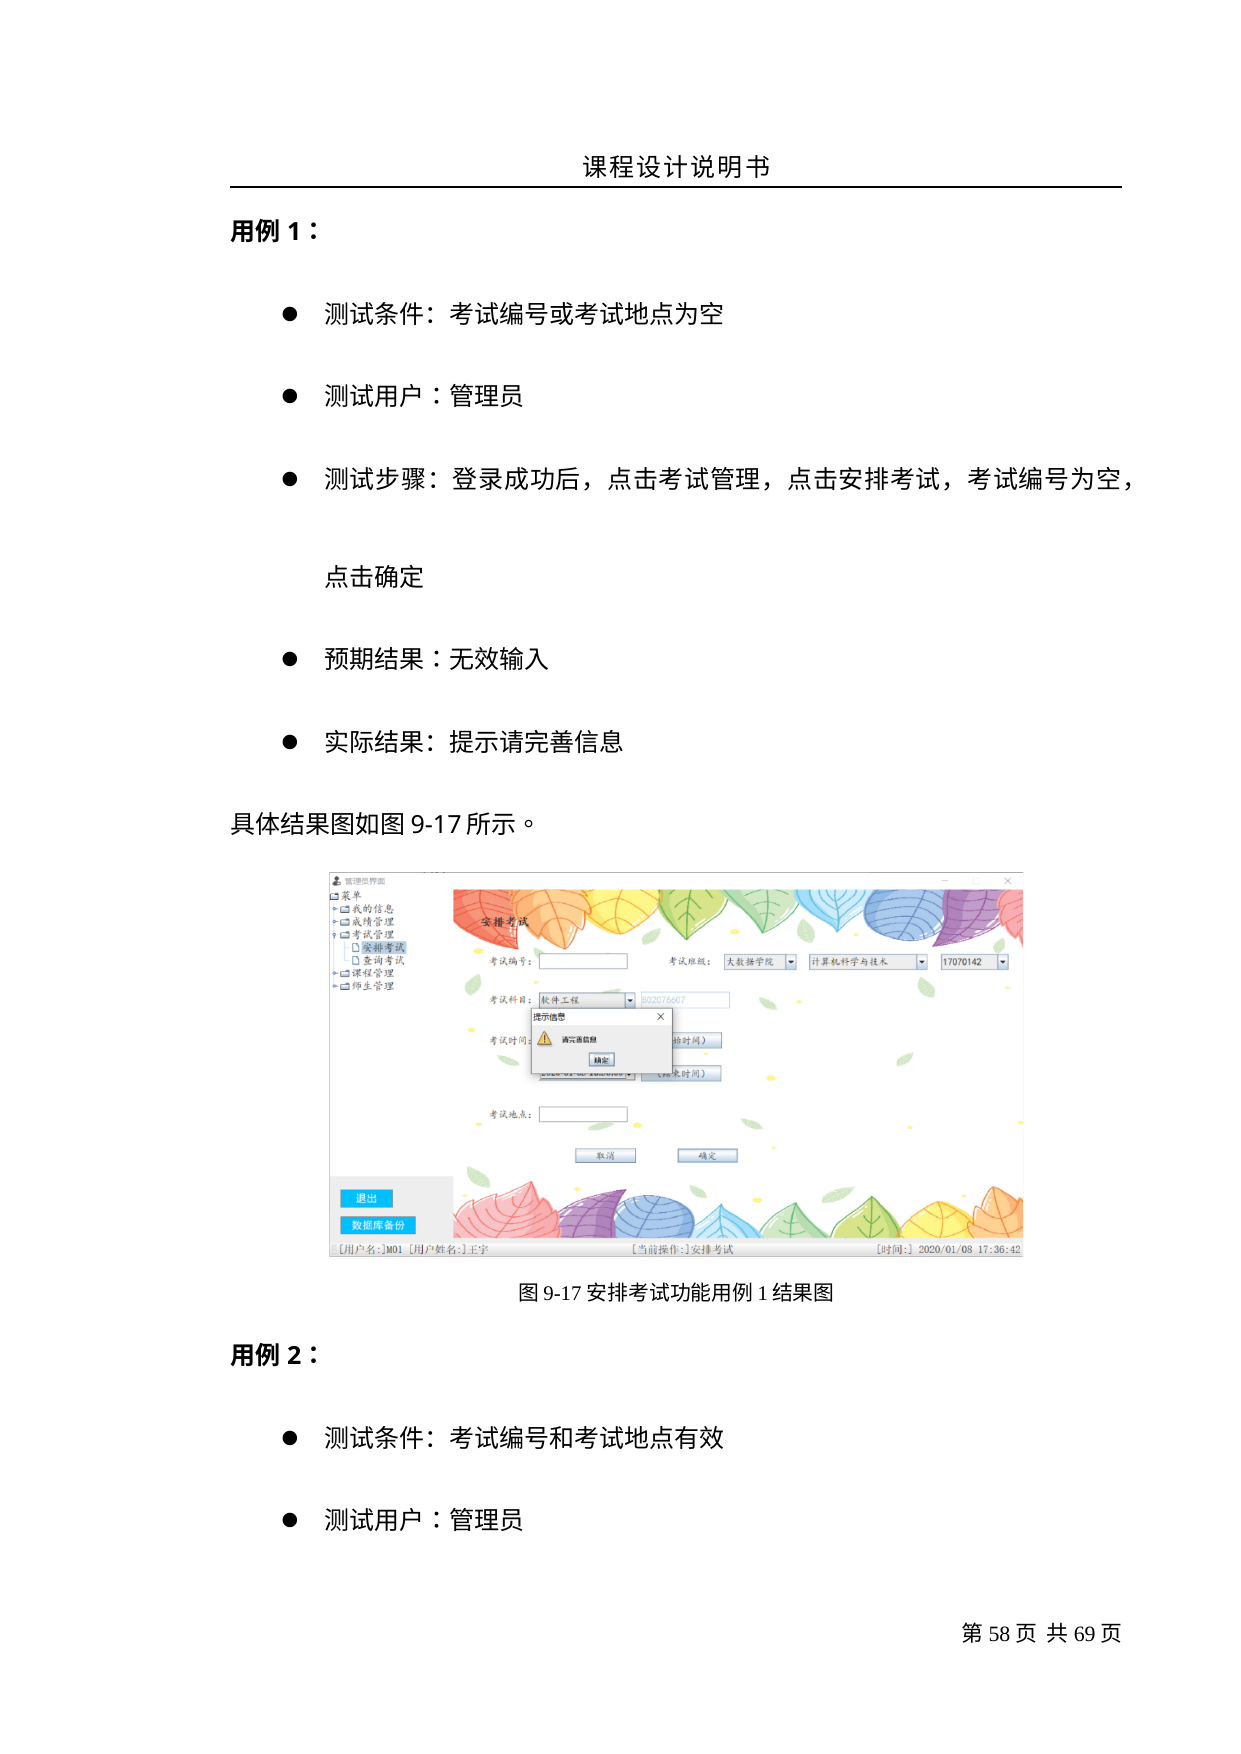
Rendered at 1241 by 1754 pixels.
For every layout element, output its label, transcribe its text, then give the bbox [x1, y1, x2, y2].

text 用例 2： [230, 1322, 1122, 1387]
text 图9-17 安排考试功能用例1结果图 [230, 1275, 1122, 1307]
text 具体结果图如图9-17所示。 [230, 791, 1122, 856]
list 预期结果：无效输入 [280, 626, 1122, 691]
picture [329, 872, 1024, 1257]
text 用例 1： [230, 198, 1122, 263]
list 测试步骤：登录成功后，点击考试管理，点击安排考试，考试编号为空，点击确定 [280, 445, 1122, 608]
list 测试用户：管理员 [280, 363, 1122, 428]
list 测试条件：考试编号或考试地点为空 [280, 280, 1122, 345]
list 测试条件：考试编号和考试地点有效 [280, 1404, 1122, 1469]
list 实际结果：提示请完善信息 [280, 708, 1122, 773]
list 测试用户：管理员 [280, 1488, 1122, 1553]
